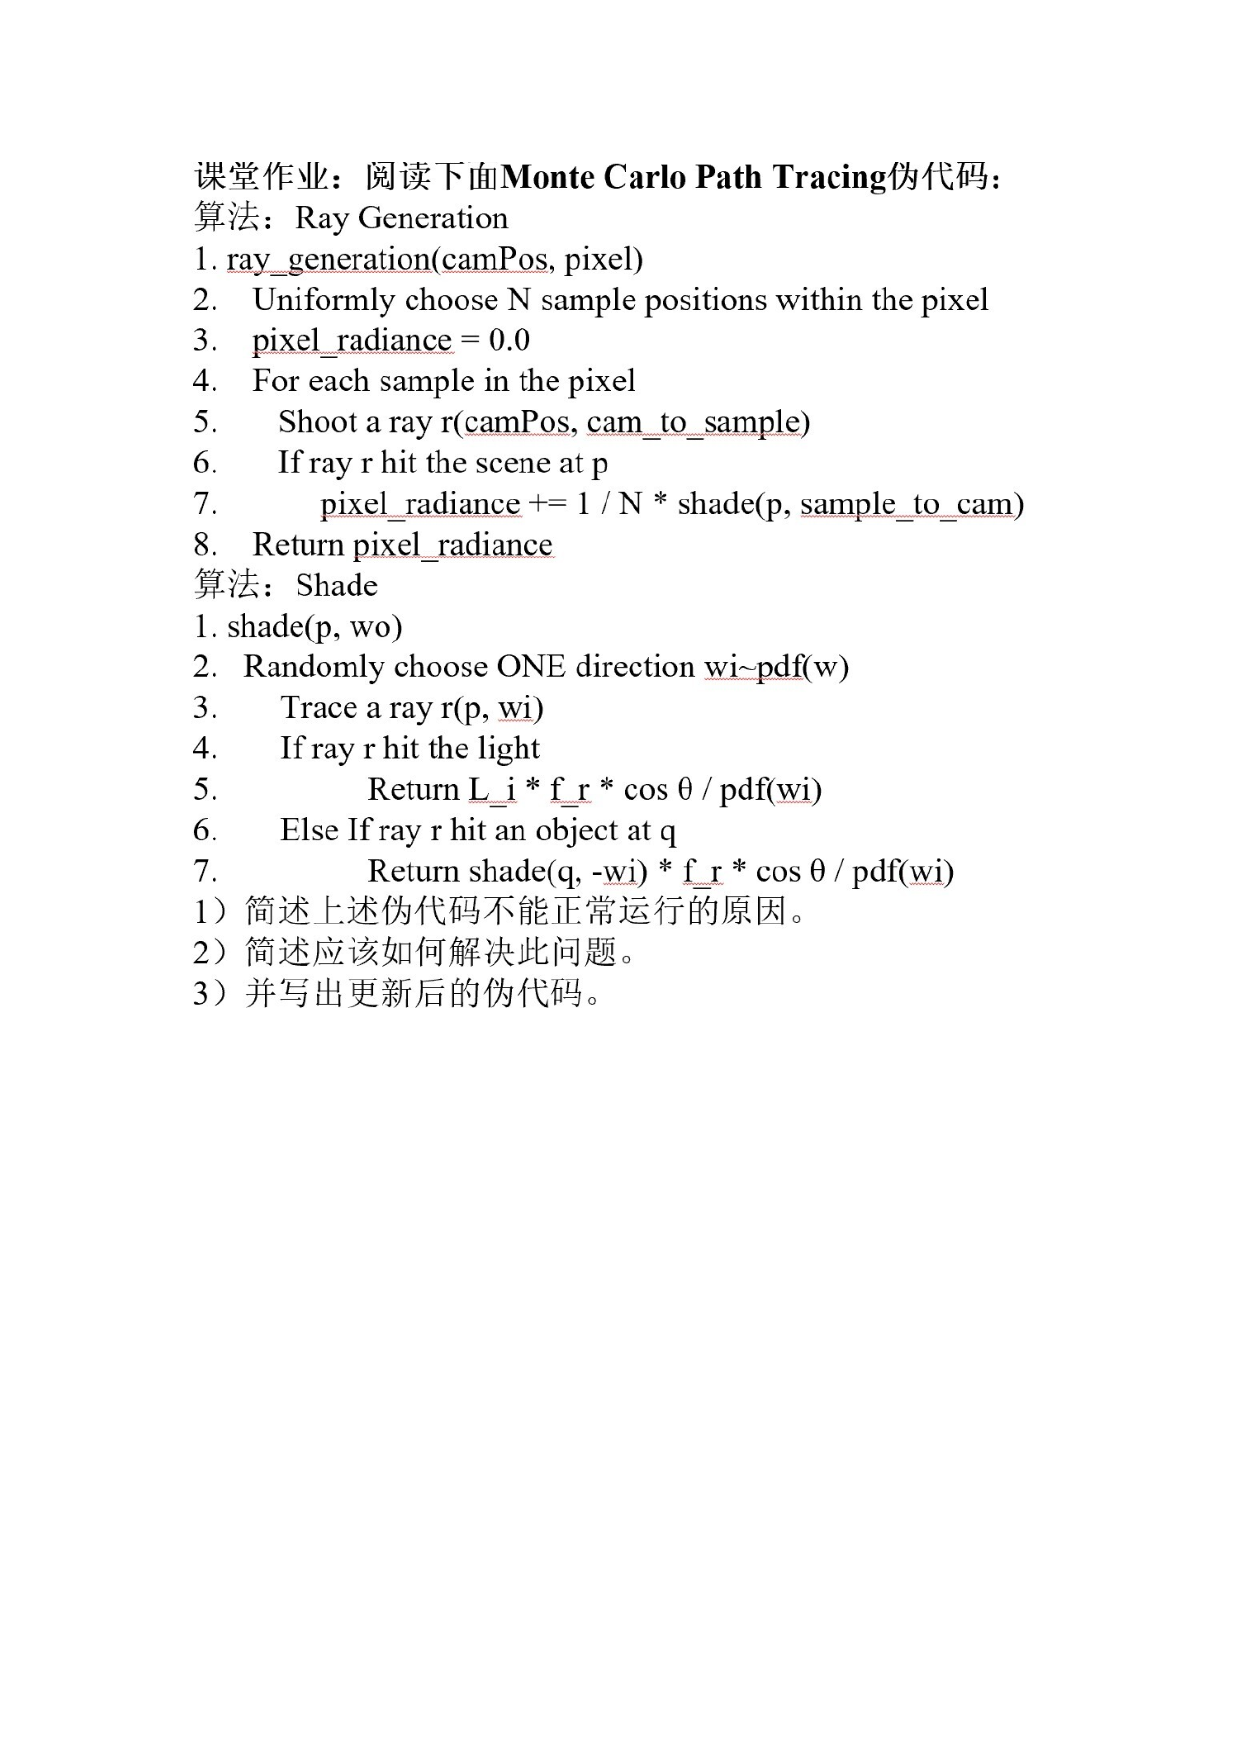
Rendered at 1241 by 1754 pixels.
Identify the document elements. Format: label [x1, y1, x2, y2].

picture [187, 162, 1053, 1008]
